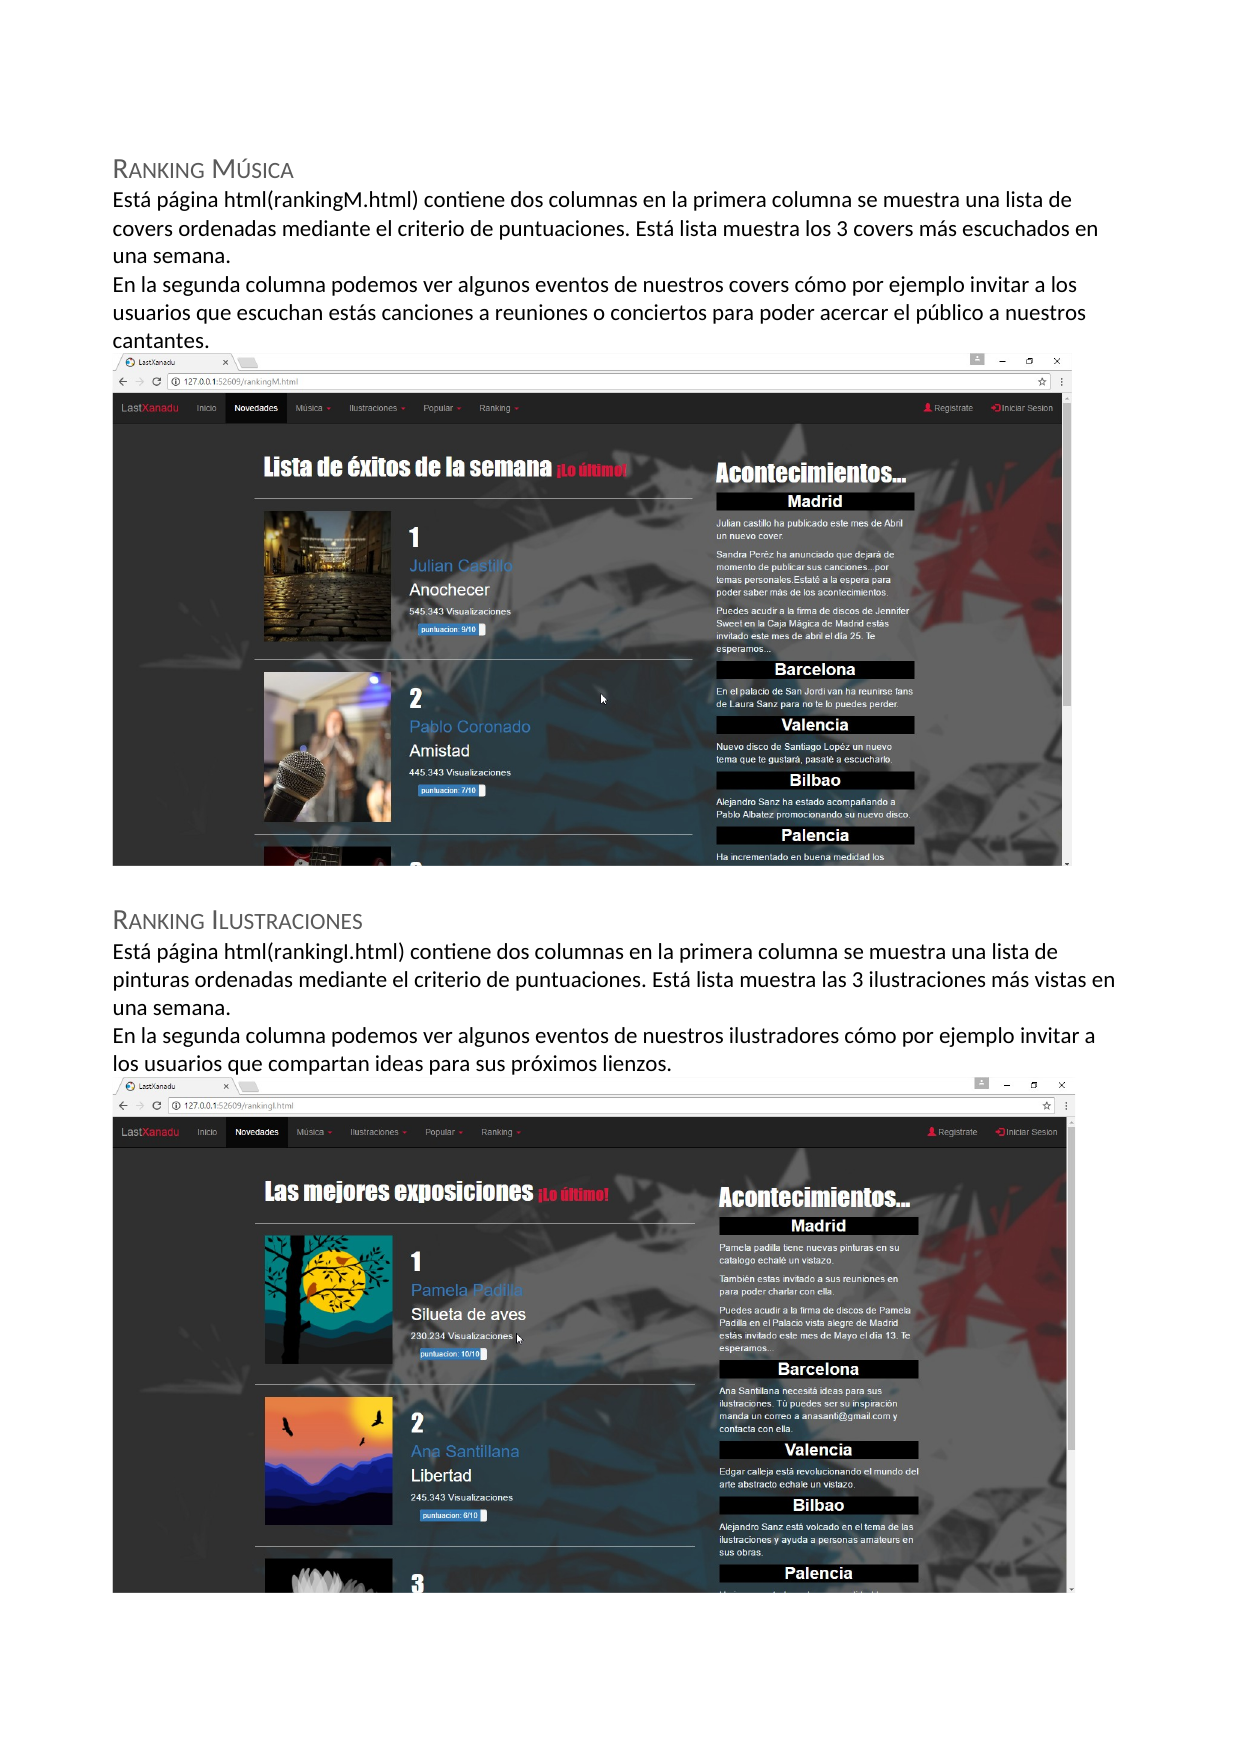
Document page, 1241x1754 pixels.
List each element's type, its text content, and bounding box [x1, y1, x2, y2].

text En la segunda columna podemos ver algunos eventos de nuestros ilustradores cómo por ejemplo invitar a los usuarios que compartan ideas para sus próximos lienzos. [112, 1021, 1128, 1077]
text Ranking Ilustraciones [112, 901, 1128, 937]
text En la segunda columna podemos ver algunos eventos de nuestros covers cómo por ejemplo invitar a los usuarios que escuchan estás canciones a reuniones o conciertos para poder acercar el público a nuestros cantantes. [112, 270, 1128, 354]
text Está página html(rankingI.html) contiene dos columnas en la primera columna se muestra una lista de pinturas ordenadas mediante el criterio de puntuaciones. Está lista muestra las 3 ilustraciones más vistas en una semana. [112, 937, 1128, 1021]
text Ranking Música [112, 150, 1128, 186]
picture [112, 1077, 1075, 1593]
text Está página html(rankingM.html) contiene dos columnas en la primera columna se muestra una lista de covers ordenadas mediante el criterio de puntuaciones. Está lista muestra los 3 covers más escuchados en una semana. [112, 186, 1128, 270]
picture [112, 353, 1072, 866]
